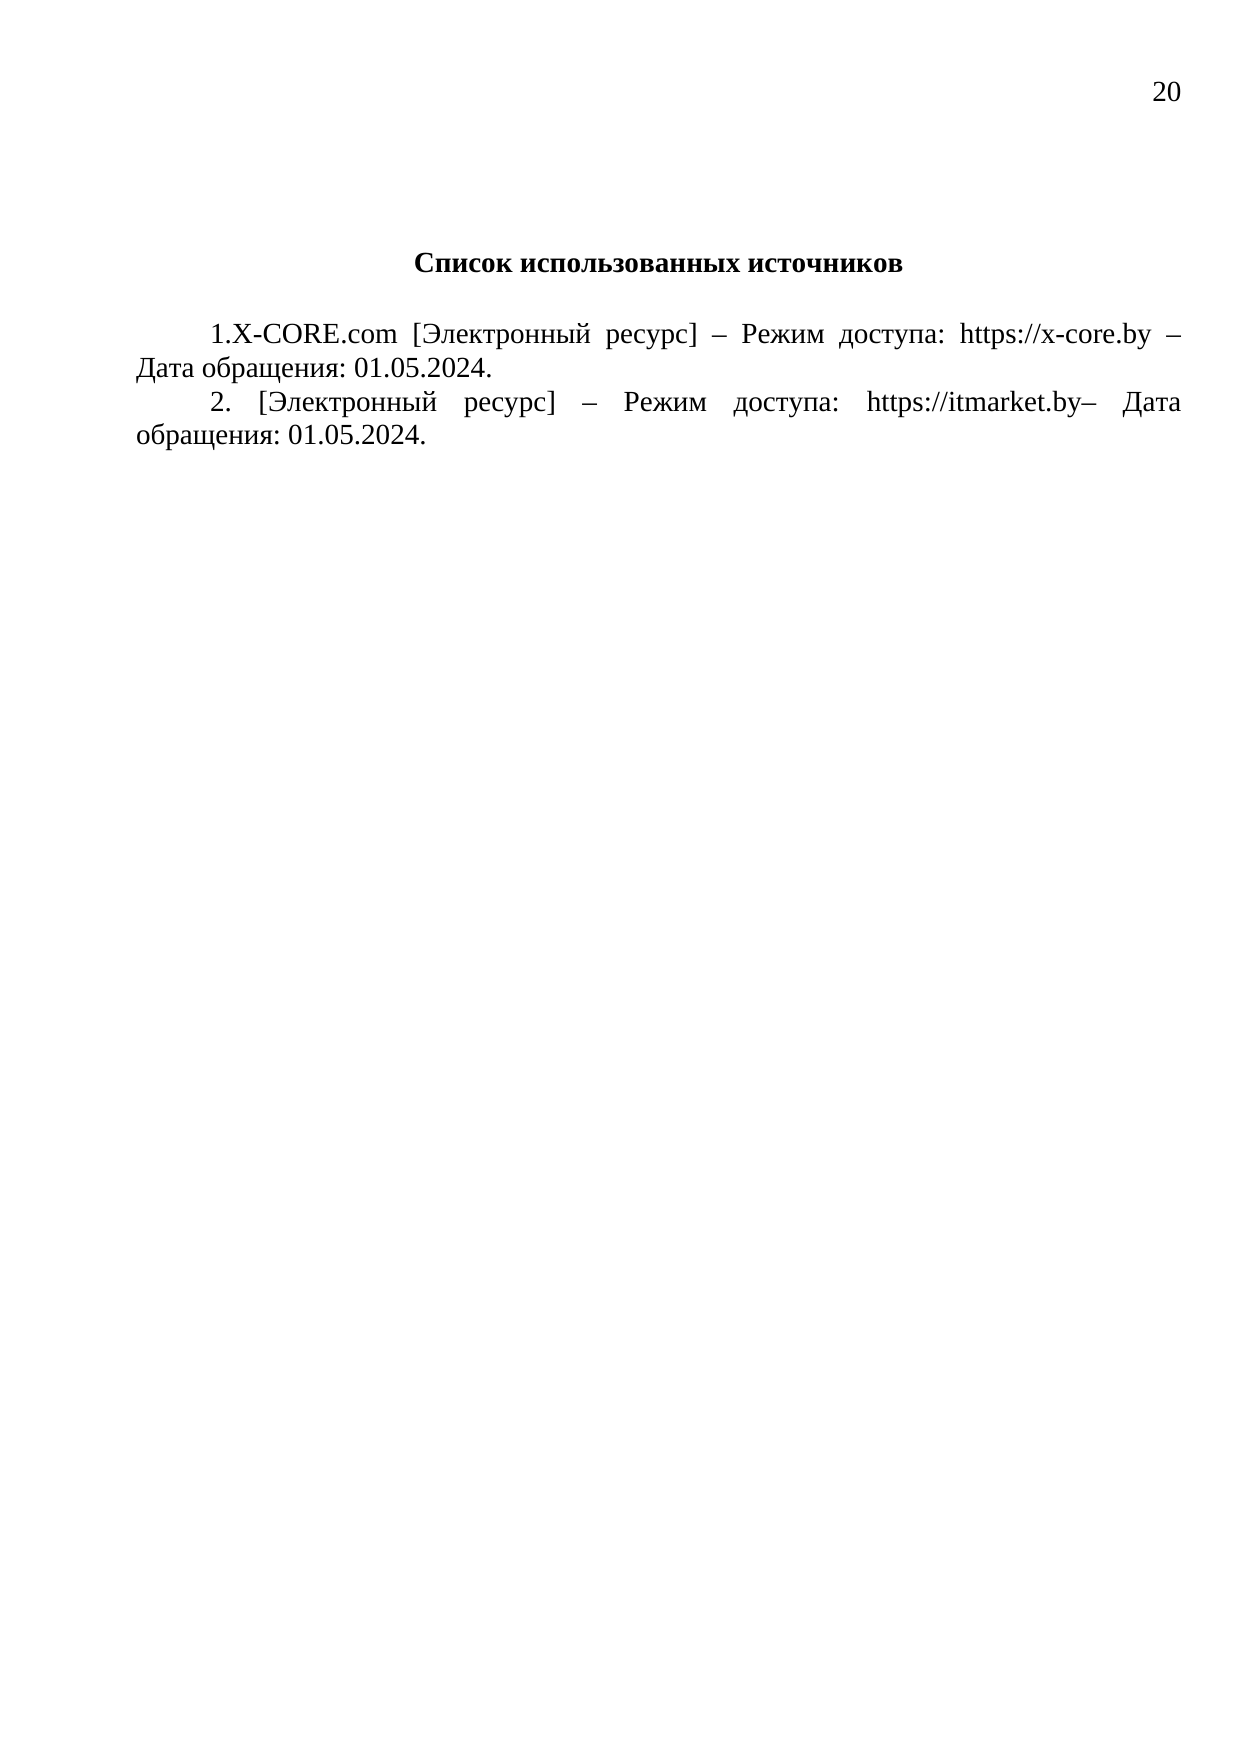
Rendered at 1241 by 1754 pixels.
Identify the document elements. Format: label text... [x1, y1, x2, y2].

text 2. [Электронный ресурс] – Режим доступа: https://itmarket.by– Дата обращения: 01.05.2024. [136, 384, 1181, 451]
text 1.X-CORE.com [Электронный ресурс] – Режим доступа: https://x-core.by – Дата обращения: 01.05.2024. [136, 317, 1181, 384]
text Список использованных источников [136, 246, 1181, 279]
